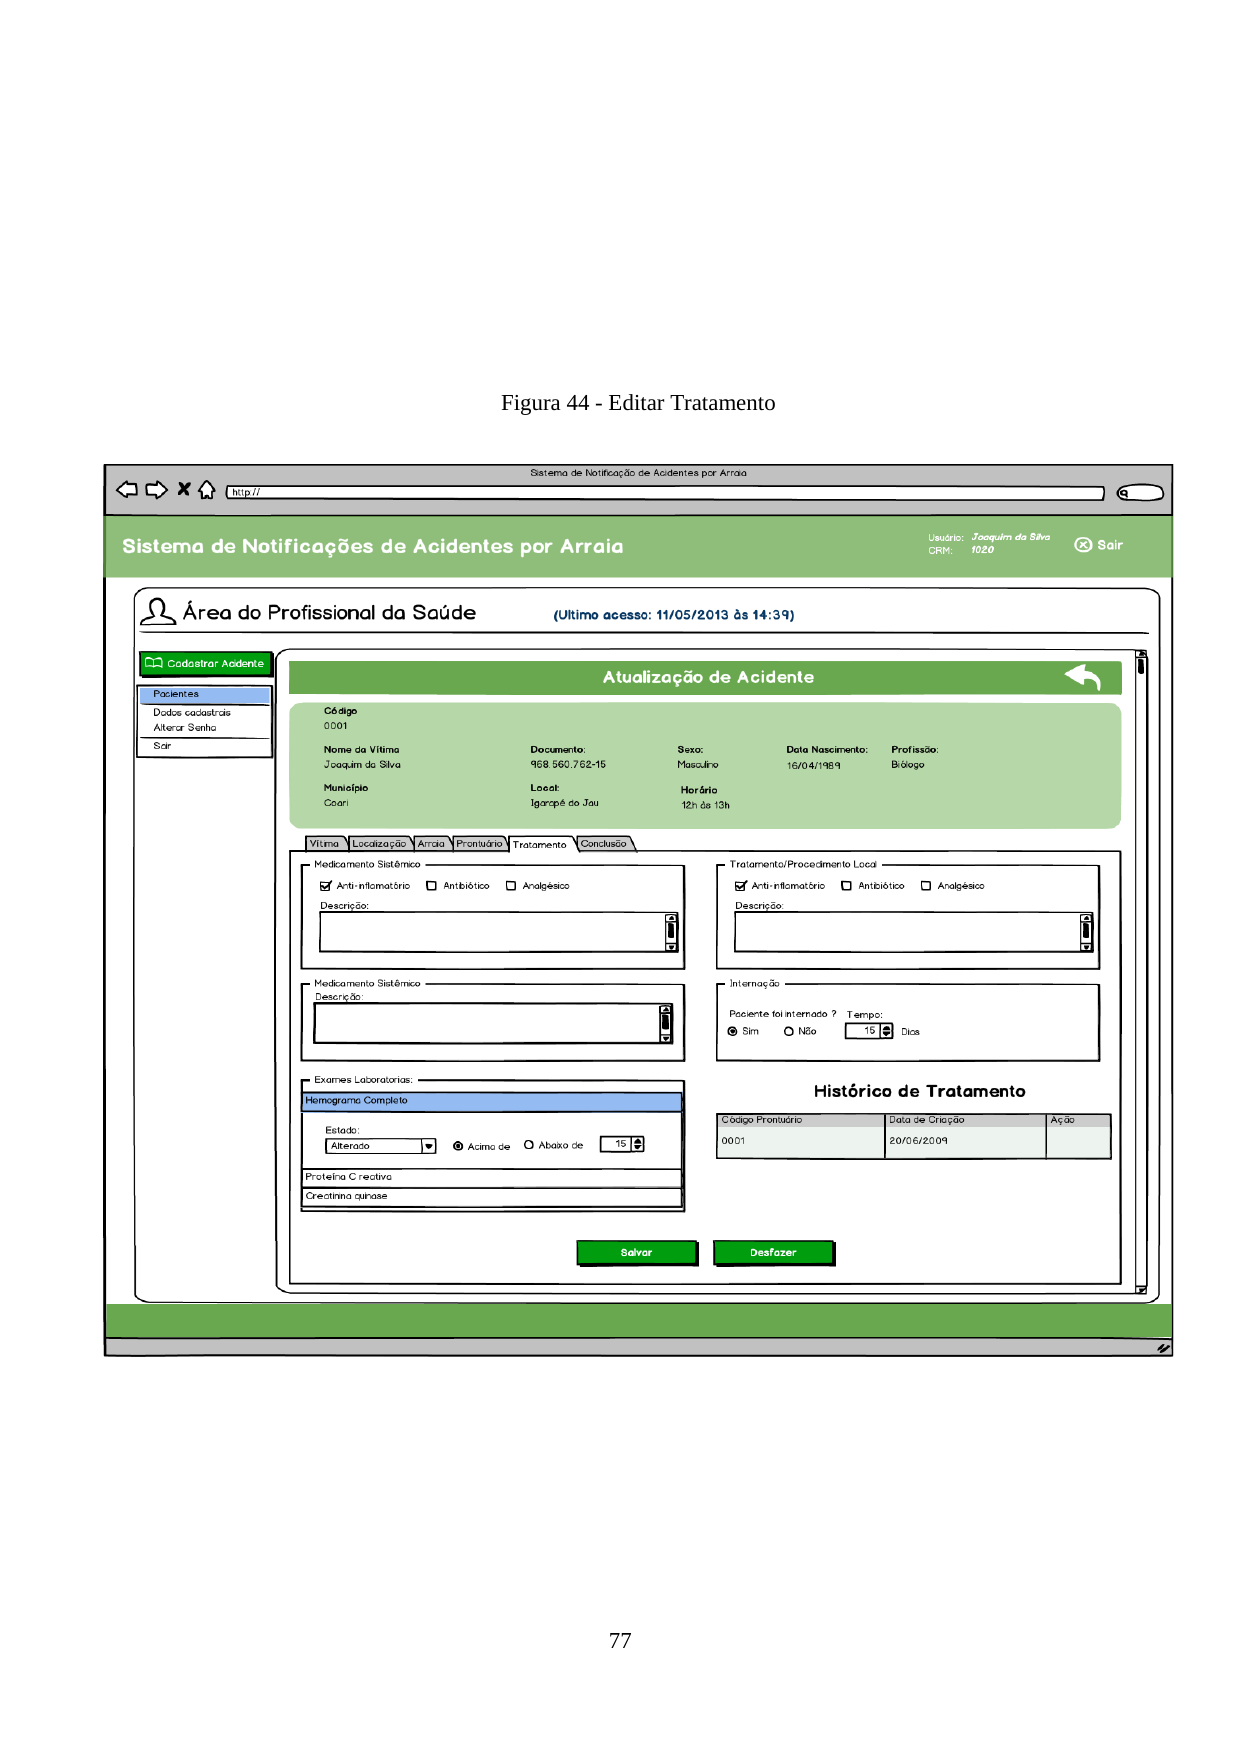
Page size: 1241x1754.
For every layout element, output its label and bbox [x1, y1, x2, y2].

picture [103, 464, 1174, 1357]
